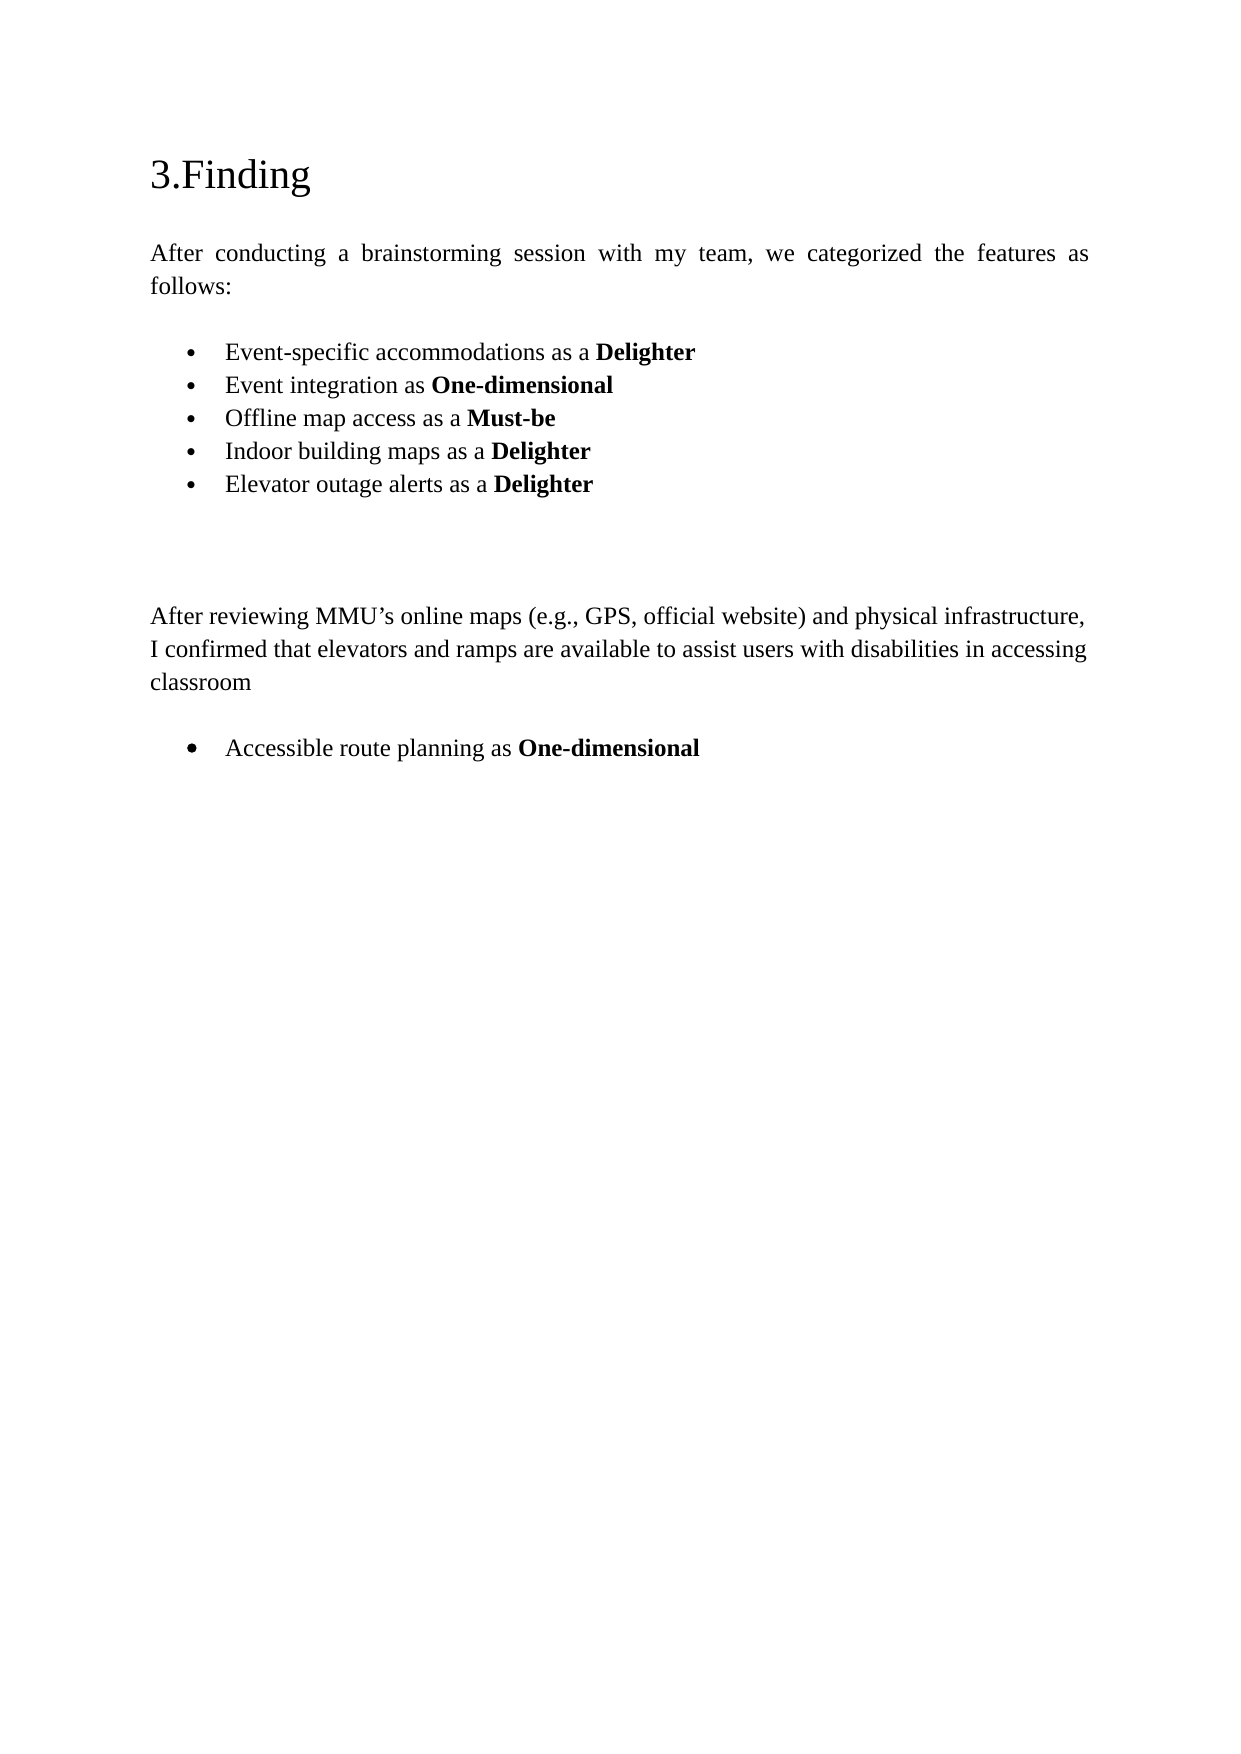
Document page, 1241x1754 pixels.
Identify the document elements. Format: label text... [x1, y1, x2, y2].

list Event integration as One-dimensional [187, 370, 1090, 399]
list Indoor building maps as a Delighter [187, 436, 1090, 465]
list Elevator outage alerts as a Delighter [187, 469, 1090, 498]
text After reviewing MMU’s online maps (e.g., GPS, official website) and physical infrastructure, I confirmed that elevators and ramps are available to assist users with disabilities in accessing classroom [150, 601, 1090, 696]
list Accessible route planning as One-dimensional [187, 733, 1090, 762]
list Offline map access as a Must-be [187, 403, 1090, 432]
text 3.Finding [150, 150, 1090, 198]
text After conducting a brainstorming session with my team, we categorized the features as follows: [150, 238, 1090, 300]
list Event-specific accommodations as a Delighter [187, 337, 1090, 366]
